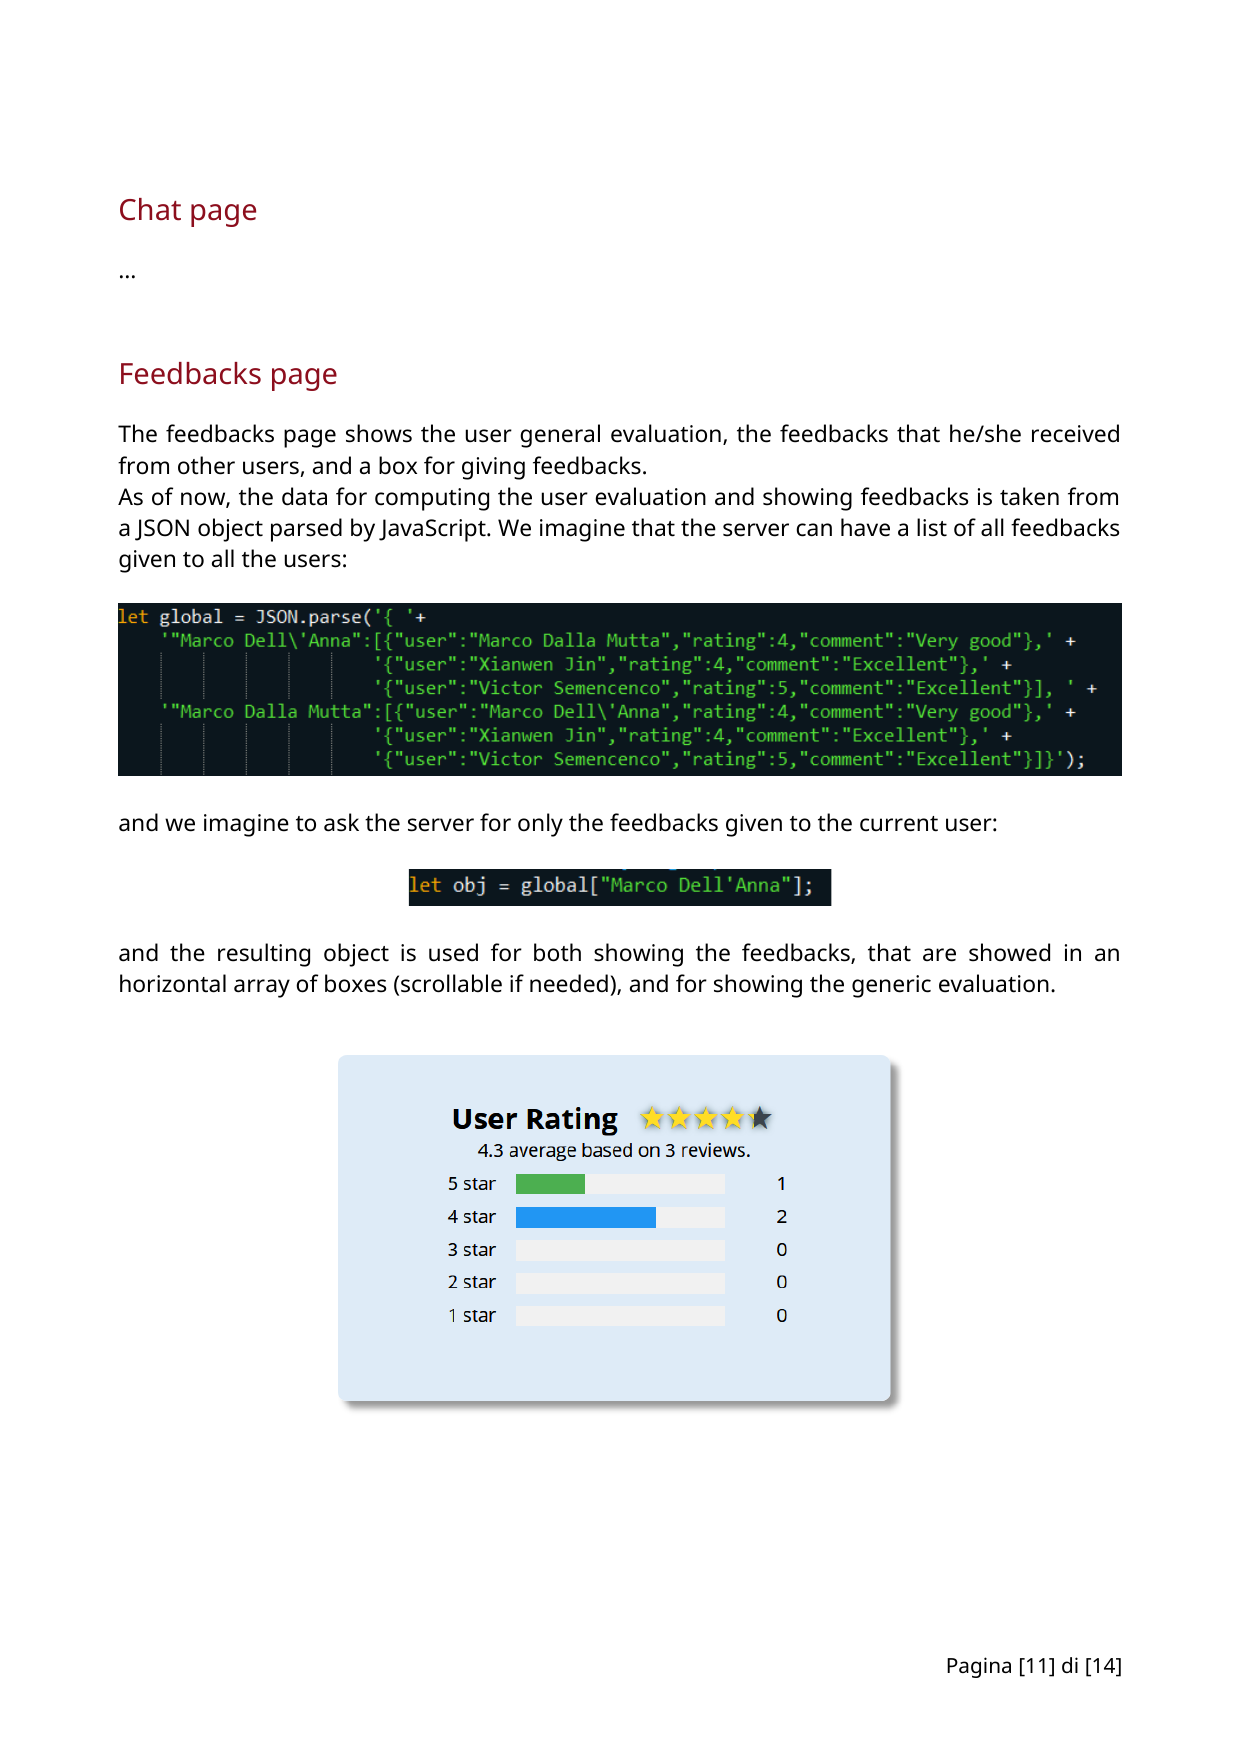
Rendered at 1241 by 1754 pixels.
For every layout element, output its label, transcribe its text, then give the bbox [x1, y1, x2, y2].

text Feedbacks page [118, 354, 1122, 393]
text The feedbacks page shows the user general evaluation, the feedbacks that he/she received from other users, and a box for giving feedbacks. [118, 418, 1122, 481]
picture [292, 1030, 948, 1439]
text Chat page [118, 189, 1122, 229]
text As of now, the data for computing the user evaluation and showing feedbacks is taken from a JSON object parsed by JavaScript. We imagine that the server can have a list of all feedbacks given to all the users: [118, 481, 1122, 574]
picture [118, 603, 1122, 776]
text and we imagine to ask the server for only the feedbacks given to the current user: [118, 807, 1122, 838]
picture [408, 869, 832, 906]
text … [118, 254, 1122, 285]
text and the resulting object is used for both showing the feedbacks, that are showed in an horizontal array of boxes (scrollable if needed), and for showing the generic evaluation. [118, 937, 1122, 999]
